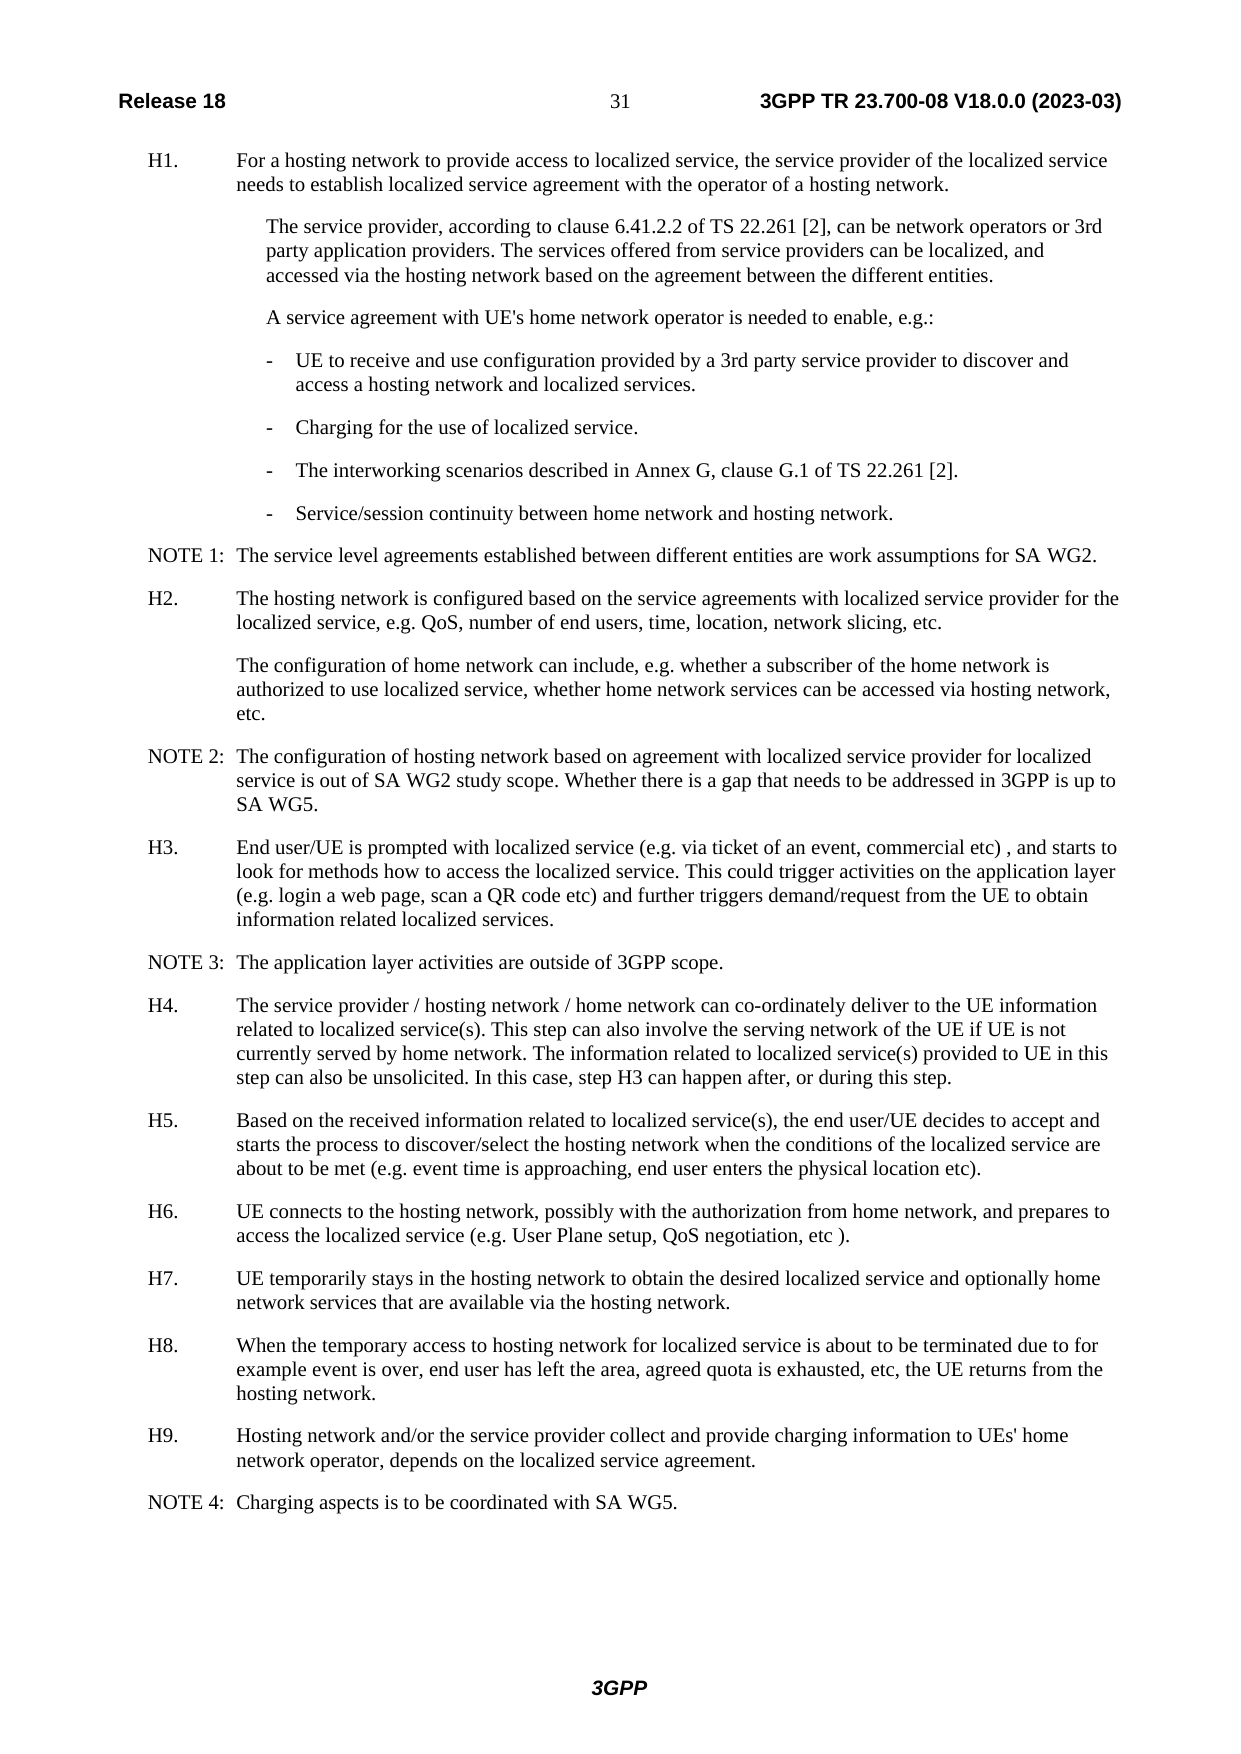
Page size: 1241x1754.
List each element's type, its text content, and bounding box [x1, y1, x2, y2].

text NOTE 1: The service level agreements established between different entities are work assumptions for SA WG2. [148, 543, 1122, 567]
text The service provider, according to clause 6.41.2.2 of TS 22.261 [2], can be network operators or 3rd party application providers. The services offered from service providers can be localized, and accessed via the hosting network based on the agreement between the different entities. [236, 214, 1122, 287]
text NOTE 3: The application layer activities are outside of 3GPP scope. [148, 950, 1122, 974]
text - UE to receive and use configuration provided by a 3rd party service provider to discover and access a hosting network and localized services. [266, 348, 1122, 396]
text The configuration of home network can include, e.g. whether a subscriber of the home network is authorized to use localized service, whether home network services can be accessed via hosting network, etc. [148, 653, 1122, 725]
text H2. The hosting network is configured based on the service agreements with localized service provider for the localized service, e.g. QoS, number of end users, time, location, network slicing, etc. [148, 586, 1122, 634]
text H6. UE connects to the hosting network, possibly with the authorization from home network, and prepares to access the localized service (e.g. User Plane setup, QoS negotiation, etc ). [148, 1199, 1122, 1247]
text H7. UE temporarily stays in the hosting network to obtain the desired localized service and optionally home network services that are available via the hosting network. [148, 1266, 1122, 1314]
text - Charging for the use of localized service. [266, 415, 1122, 439]
text NOTE 2: The configuration of hosting network based on agreement with localized service provider for localized service is out of SA WG2 study scope. Whether there is a gap that needs to be addressed in 3GPP is up to SA WG5. [148, 744, 1122, 816]
text - Service/session continuity between home network and hosting network. [266, 501, 1122, 525]
text H5. Based on the received information related to localized service(s), the end user/UE decides to accept and starts the process to discover/select the hosting network when the conditions of the localized service are about to be met (e.g. event time is approaching, end user enters the physical location etc). [148, 1108, 1122, 1180]
text H3. End user/UE is prompted with localized service (e.g. via ticket of an event, commercial etc) , and starts to look for methods how to access the localized service. This could trigger activities on the application layer (e.g. login a web page, scan a QR code etc) and further triggers demand/request from the UE to obtain information related localized services. [148, 835, 1122, 931]
text NOTE 4: Charging aspects is to be coordinated with SA WG5. [148, 1490, 1122, 1514]
text H9. Hosting network and/or the service provider collect and provide charging information to UEs' home network operator, depends on the localized service agreement. [148, 1423, 1122, 1472]
text H4. The service provider / hosting network / home network can co-ordinately deliver to the UE information related to localized service(s). This step can also involve the serving network of the UE if UE is not currently served by home network. The information related to localized service(s) provided to UE in this step can also be unsolicited. In this case, step H3 can happen after, or during this step. [148, 993, 1122, 1089]
text A service agreement with UE's home network operator is needed to enable, e.g.: [236, 305, 1122, 329]
text - The interworking scenarios described in Annex G, clause G.1 of TS 22.261 [2]. [266, 458, 1122, 482]
text H8. When the temporary access to hosting network for localized service is about to be terminated due to for example event is over, end user has left the area, agreed quota is exhausted, etc, the UE returns from the hosting network. [148, 1332, 1122, 1405]
text H1. For a hosting network to provide access to localized service, the service provider of the localized service needs to establish localized service agreement with the operator of a hosting network. [148, 147, 1122, 196]
